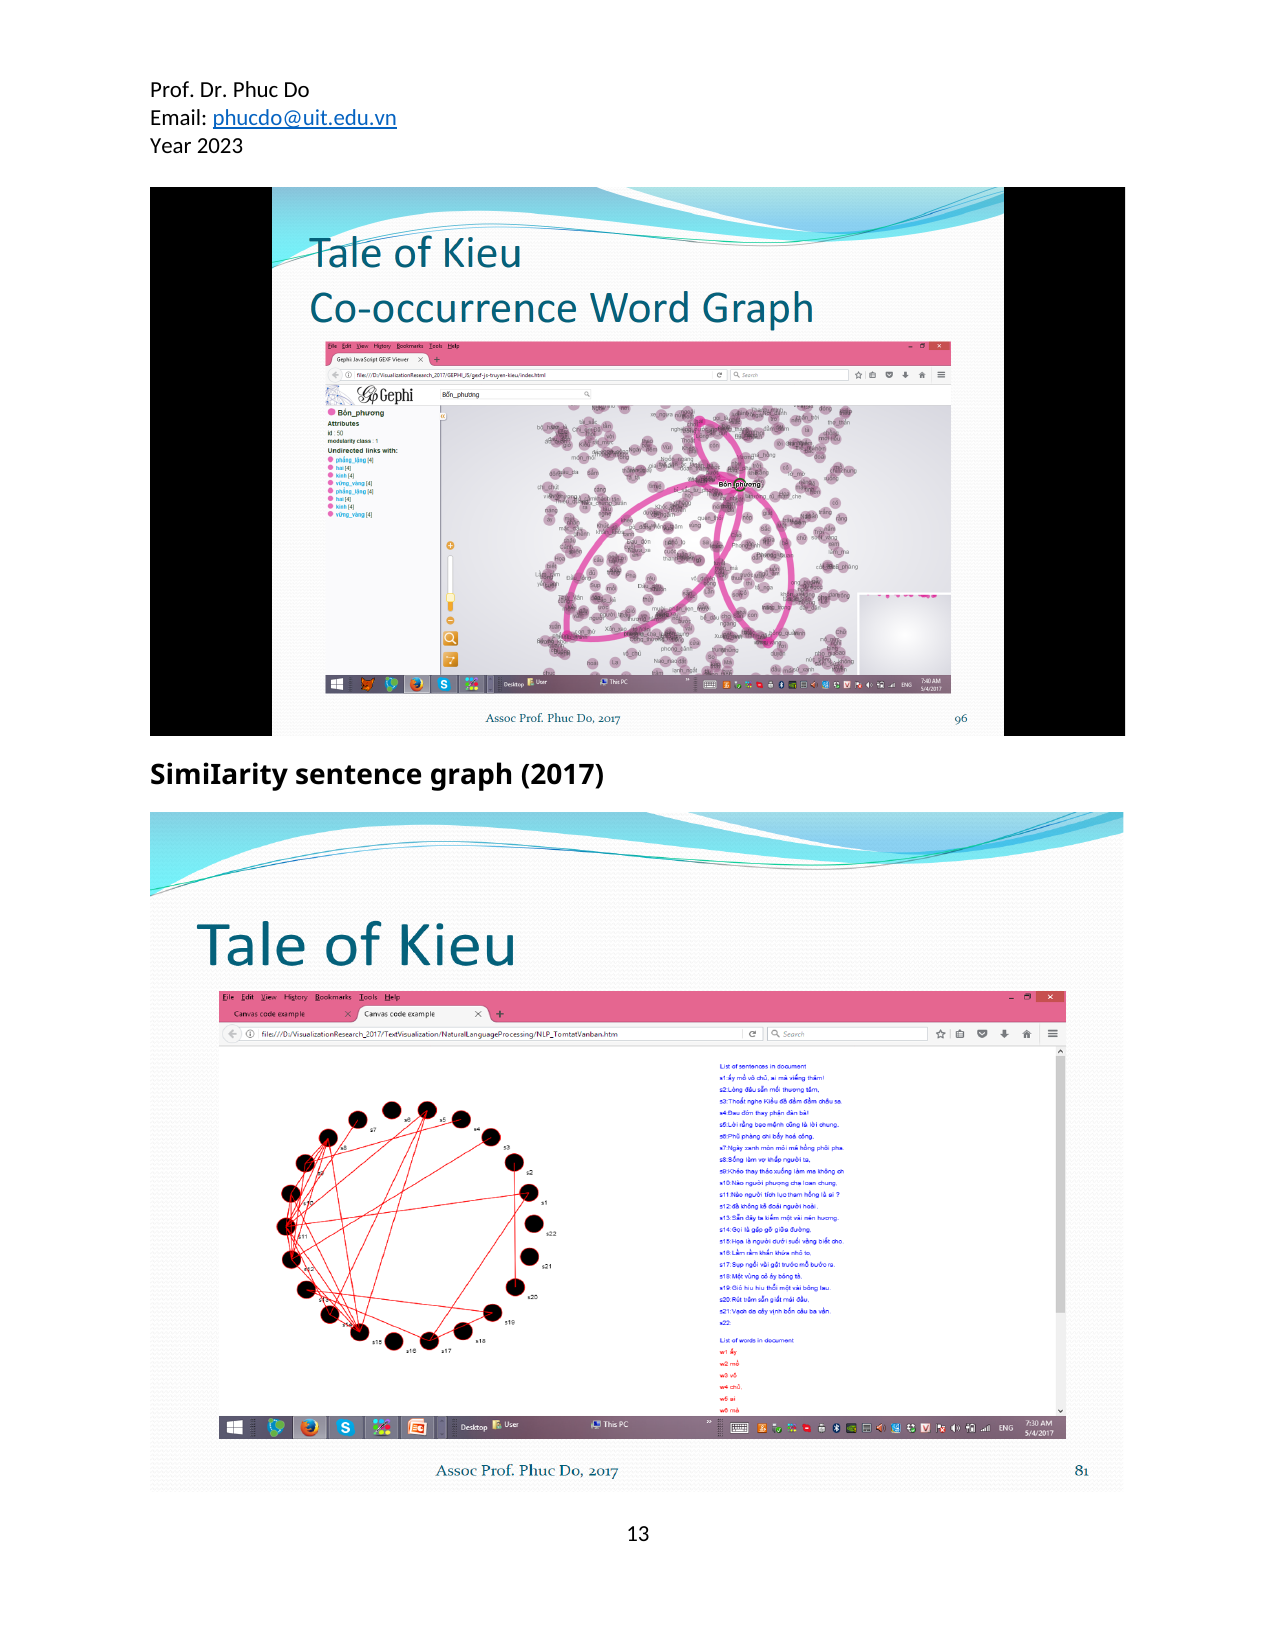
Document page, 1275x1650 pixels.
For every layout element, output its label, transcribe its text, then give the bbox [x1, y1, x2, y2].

picture [150, 187, 1125, 736]
picture [150, 812, 1124, 1492]
text SimiIarity sentence graph (2017) [150, 754, 1125, 793]
